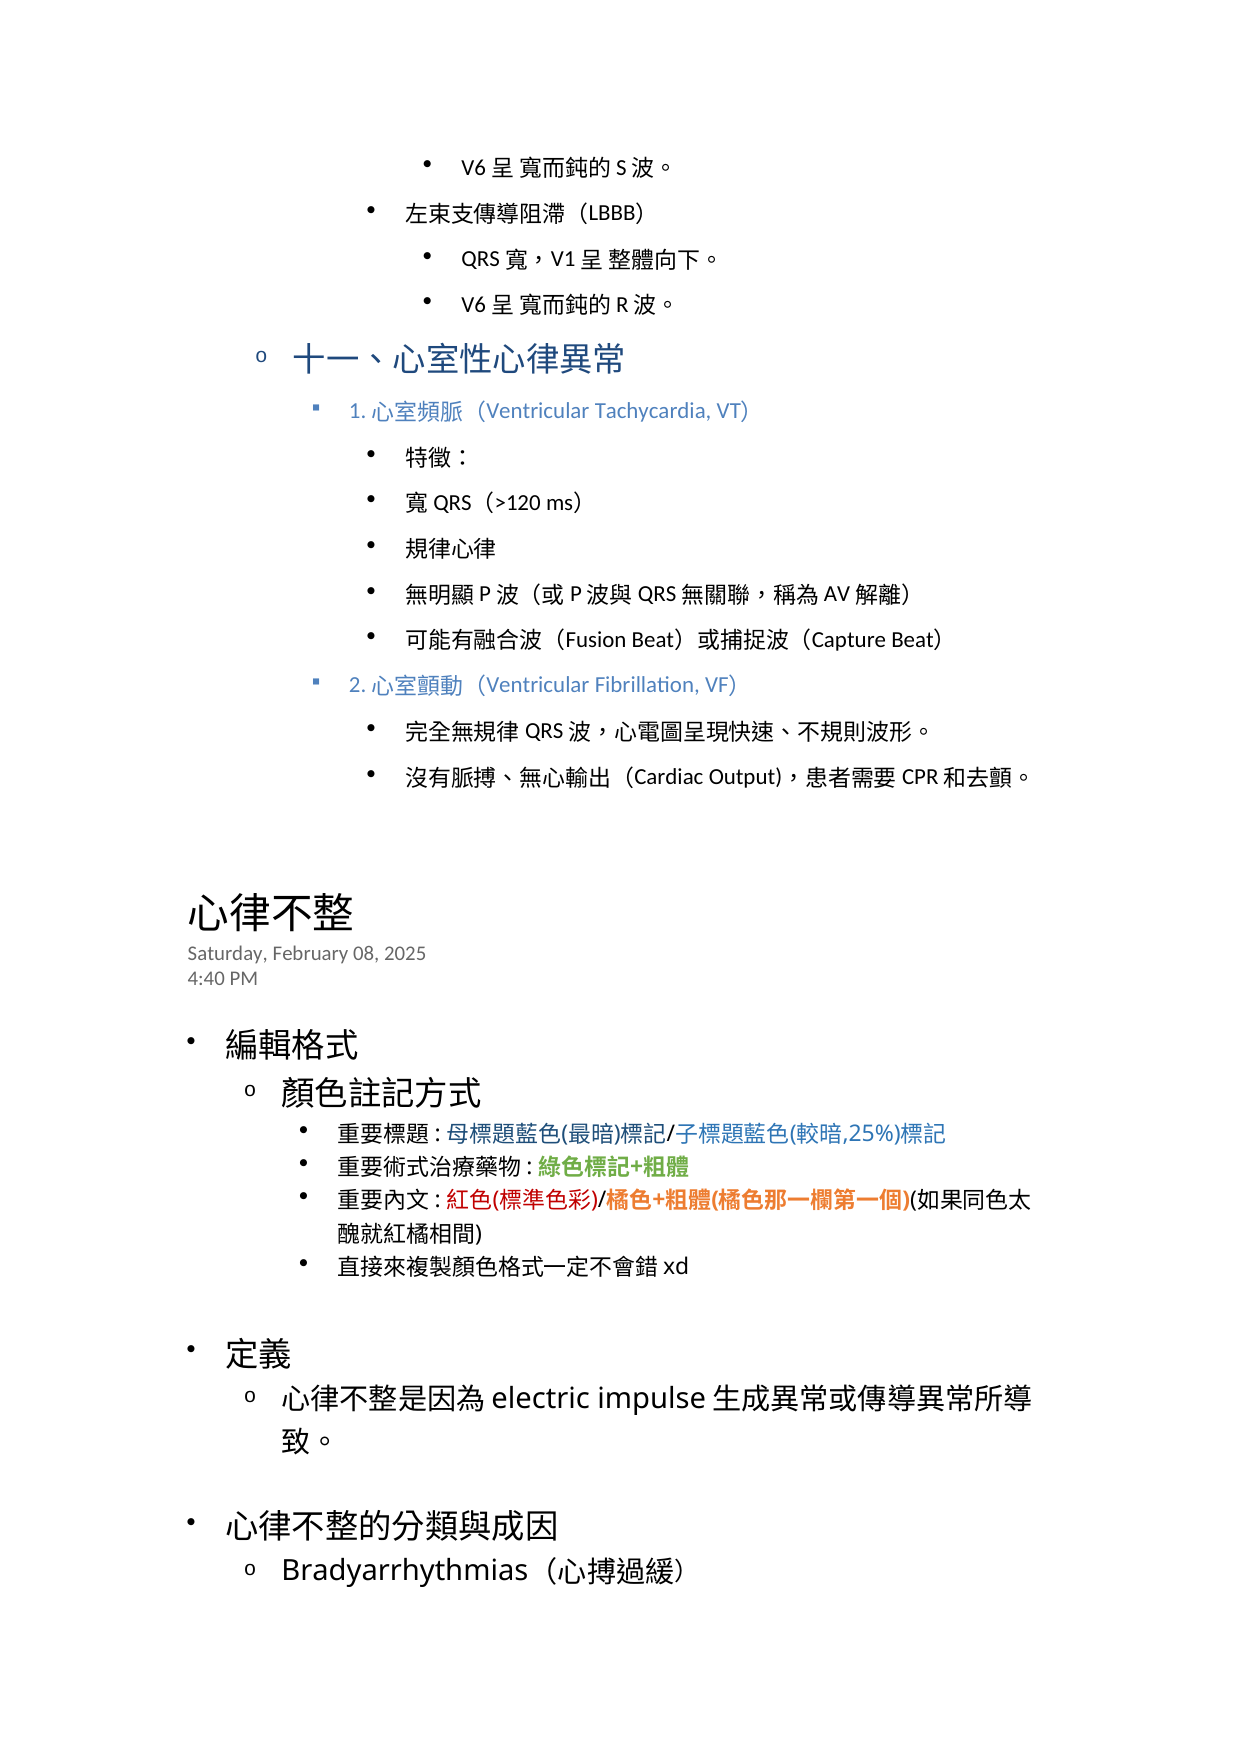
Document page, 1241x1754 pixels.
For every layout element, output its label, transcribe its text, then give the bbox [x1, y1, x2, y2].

list 1. 心室頻脈（Ventricular Tachycardia, VT） [311, 394, 1053, 427]
list 編輯格式 [187, 1019, 1053, 1067]
list 完全無規律 QRS 波，心電圖呈現快速、不規則波形。 [367, 714, 1053, 747]
text Saturday, February 08, 2025 [187, 940, 1053, 966]
list 重要標題 : 母標題藍色(最暗)標記/子標題藍色(較暗,25%)標記 [300, 1115, 1053, 1149]
list 定義 [187, 1327, 1053, 1376]
list V6 呈 寬而鈍的 S 波。 [424, 150, 1053, 183]
list 無明顯 P 波（或 P 波與 QRS 無關聯，稱為 AV 解離） [367, 577, 1053, 610]
list 規律心律 [367, 531, 1053, 564]
text 心律不整 [187, 880, 1053, 940]
list 顏色註記方式 [244, 1067, 1053, 1115]
list 特徵： [367, 439, 1053, 473]
list 左束支傳導阻滯（LBBB） [367, 196, 1053, 229]
list 重要內文 : 紅色(標準色彩)/橘色+粗體(橘色那一欄第一個)(如果同色太醜就紅橘相間) [300, 1182, 1053, 1249]
list 2. 心室顫動（Ventricular Fibrillation, VF） [311, 668, 1053, 701]
list 十一、心室性心律異常 [255, 333, 1053, 381]
list 沒有脈搏、無心輸出（Cardiac Output)，患者需要 CPR 和去顫。 [367, 759, 1053, 793]
list QRS 寬，V1 呈 整體向下。 [424, 241, 1053, 275]
list Bradyarrhythmias（心搏過緩） [244, 1548, 1053, 1591]
list 直接來複製顏色格式一定不會錯xd [300, 1249, 1053, 1282]
list 心律不整是因為electric impulse生成異常或傳導異常所導致。 [244, 1376, 1053, 1460]
list V6 呈 寬而鈍的 R 波。 [424, 287, 1053, 320]
list 可能有融合波（Fusion Beat）或捕捉波（Capture Beat） [367, 622, 1053, 656]
text 4:40 PM [187, 966, 1053, 991]
list 重要術式治療藥物 : 綠色標記+粗體 [300, 1149, 1053, 1182]
list 心律不整的分類與成因 [187, 1500, 1053, 1548]
list 寬 QRS（>120 ms） [367, 485, 1053, 518]
